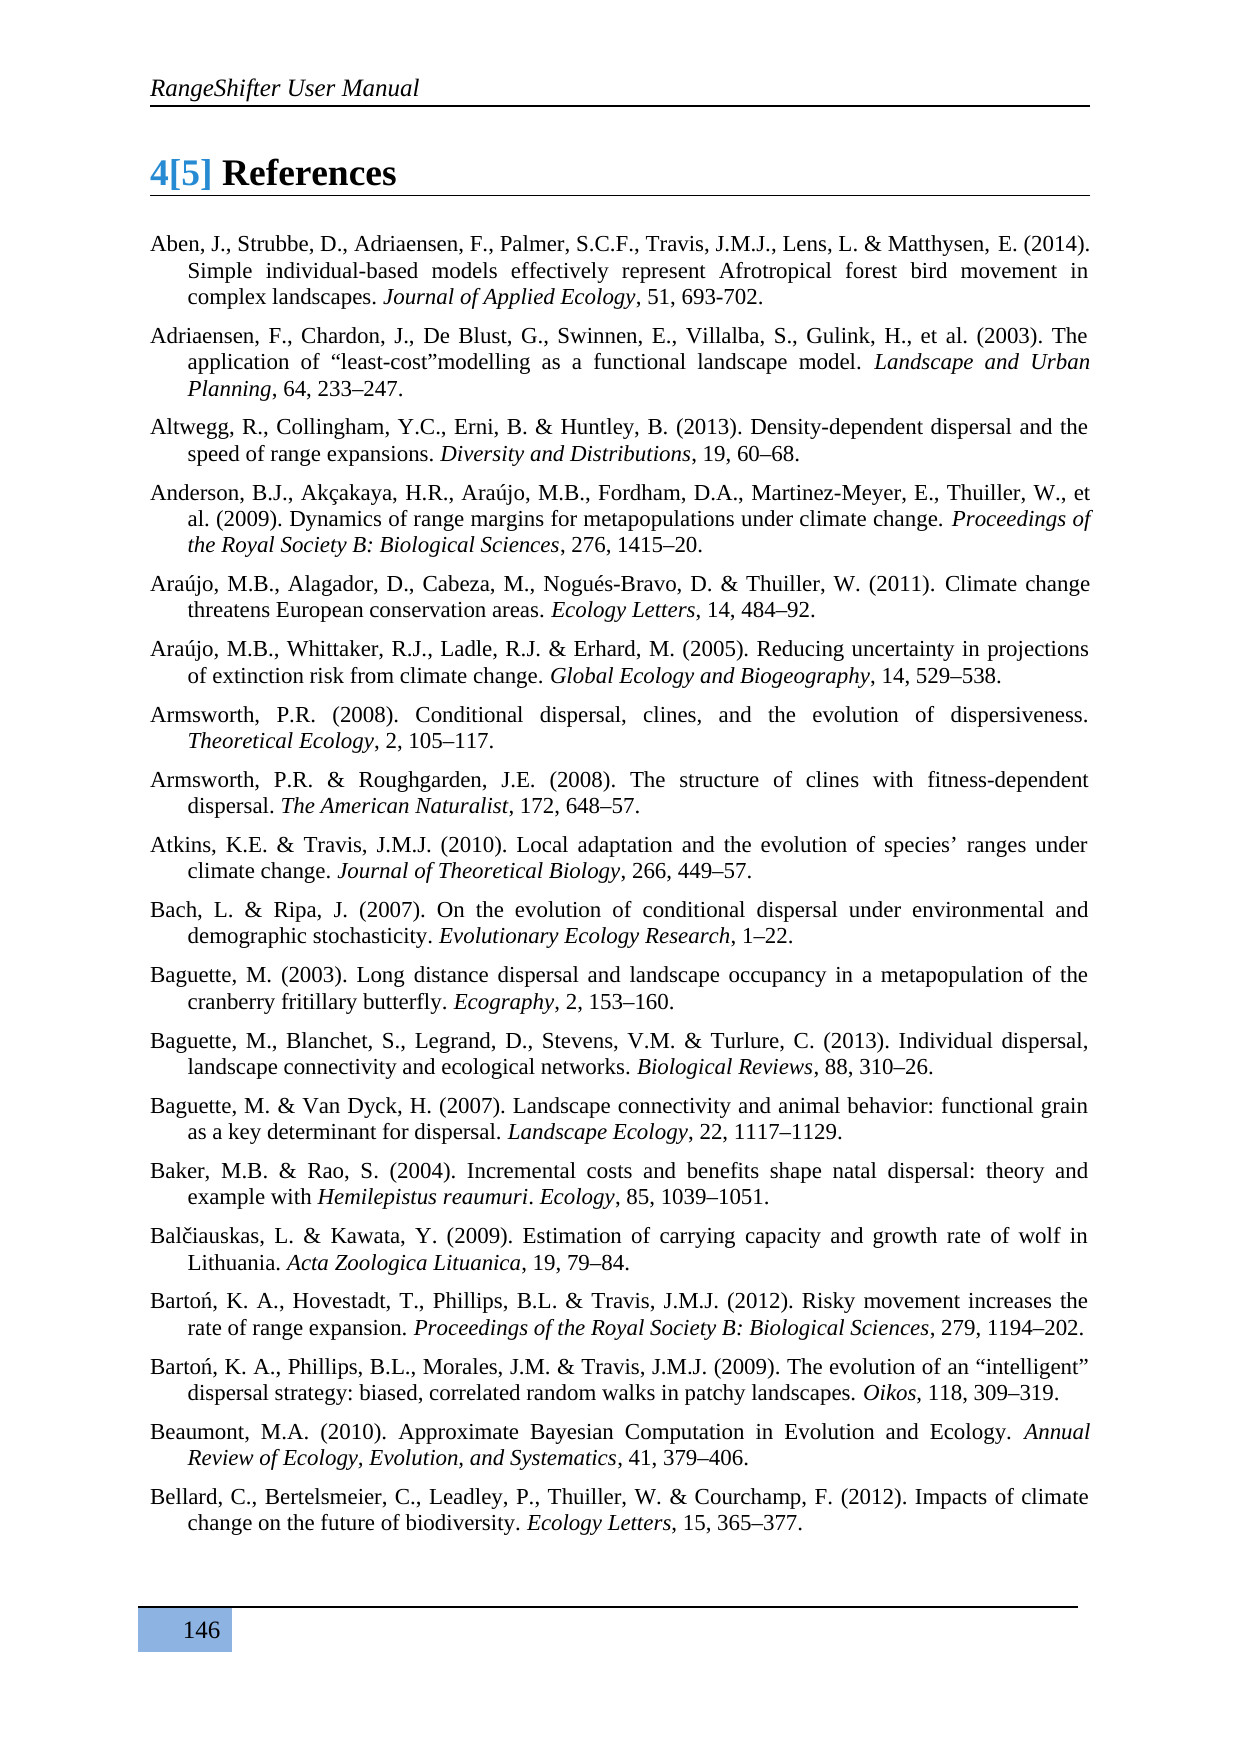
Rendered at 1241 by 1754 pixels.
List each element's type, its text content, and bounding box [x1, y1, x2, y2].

text Bartoń, K. A., Hovestadt, T., Phillips, B.L. & Travis, J.M.J. (2012). Risky movement increases the rate of range expansion. Proceedings of the Royal Society B: Biological Sciences, 279, 1194–202. [150, 1287, 1090, 1340]
text Adriaensen, F., Chardon, J., De Blust, G., Swinnen, E., Villalba, S., Gulink, H., et al. (2003). The application of “least-cost”modelling as a functional landscape model. Landscape and Urban Planning, 64, 233–247. [150, 322, 1090, 401]
text Aben, J., Strubbe, D., Adriaensen, F., Palmer, S.C.F., Travis, J.M.J., Lens, L. & Matthysen, E. (2014). Simple individual-based models effectively represent Afrotropical forest bird movement in complex landscapes. Journal of Applied Ecology, 51, 693-702. [150, 230, 1090, 309]
text Baguette, M., Blanchet, S., Legrand, D., Stevens, V.M. & Turlure, C. (2013). Individual dispersal, landscape connectivity and ecological networks. Biological Reviews, 88, 310–26. [150, 1027, 1090, 1079]
text Armsworth, P.R. & Roughgarden, J.E. (2008). The structure of clines with fitness-dependent dispersal. The American Naturalist, 172, 648–57. [150, 766, 1090, 818]
text Araújo, M.B., Alagador, D., Cabeza, M., Nogués-Bravo, D. & Thuiller, W. (2011). Climate change threatens European conservation areas. Ecology Letters, 14, 484–92. [150, 570, 1090, 623]
text Bellard, C., Bertelsmeier, C., Leadley, P., Thuiller, W. & Courchamp, F. (2012). Impacts of climate change on the future of biodiversity. Ecology Letters, 15, 365–377. [150, 1483, 1090, 1536]
text Araújo, M.B., Whittaker, R.J., Ladle, R.J. & Erhard, M. (2005). Reducing uncertainty in projections of extinction risk from climate change. Global Ecology and Biogeography, 14, 529–538. [150, 635, 1090, 688]
text Baguette, M. (2003). Long distance dispersal and landscape occupancy in a metapopulation of the cranberry fritillary butterfly. Ecography, 2, 153–160. [150, 961, 1090, 1014]
text Baker, M.B. & Rao, S. (2004). Incremental costs and benefits shape natal dispersal: theory and example with Hemilepistus reaumuri. Ecology, 85, 1039–1051. [150, 1157, 1090, 1210]
text Atkins, K.E. & Travis, J.M.J. (2010). Local adaptation and the evolution of species’ ranges under climate change. Journal of Theoretical Biology, 266, 449–57. [150, 831, 1090, 884]
subtitle References [150, 150, 1090, 195]
text Beaumont, M.A. (2010). Approximate Bayesian Computation in Evolution and Ecology. Annual Review of Ecology, Evolution, and Systematics, 41, 379–406. [150, 1418, 1090, 1471]
text Bach, L. & Ripa, J. (2007). On the evolution of conditional dispersal under environmental and demographic stochasticity. Evolutionary Ecology Research, 1–22. [150, 896, 1090, 949]
text Balčiauskas, L. & Kawata, Y. (2009). Estimation of carrying capacity and growth rate of wolf in Lithuania. Acta Zoologica Lituanica, 19, 79–84. [150, 1222, 1090, 1275]
text Armsworth, P.R. (2008). Conditional dispersal, clines, and the evolution of dispersiveness. Theoretical Ecology, 2, 105–117. [150, 701, 1090, 753]
text Altwegg, R., Collingham, Y.C., Erni, B. & Huntley, B. (2013). Density-dependent dispersal and the speed of range expansions. Diversity and Distributions, 19, 60–68. [150, 413, 1090, 466]
text Anderson, B.J., Akçakaya, H.R., Araújo, M.B., Fordham, D.A., Martinez-Meyer, E., Thuiller, W., et al. (2009). Dynamics of range margins for metapopulations under climate change. Proceedings of the Royal Society B: Biological Sciences, 276, 1415–20. [150, 479, 1090, 558]
text Bartoń, K. A., Phillips, B.L., Morales, J.M. & Travis, J.M.J. (2009). The evolution of an “intelligent” dispersal strategy: biased, correlated random walks in patchy landscapes. Oikos, 118, 309–319. [150, 1353, 1090, 1405]
text Baguette, M. & Van Dyck, H. (2007). Landscape connectivity and animal behavior: functional grain as a key determinant for dispersal. Landscape Ecology, 22, 1117–1129. [150, 1092, 1090, 1144]
